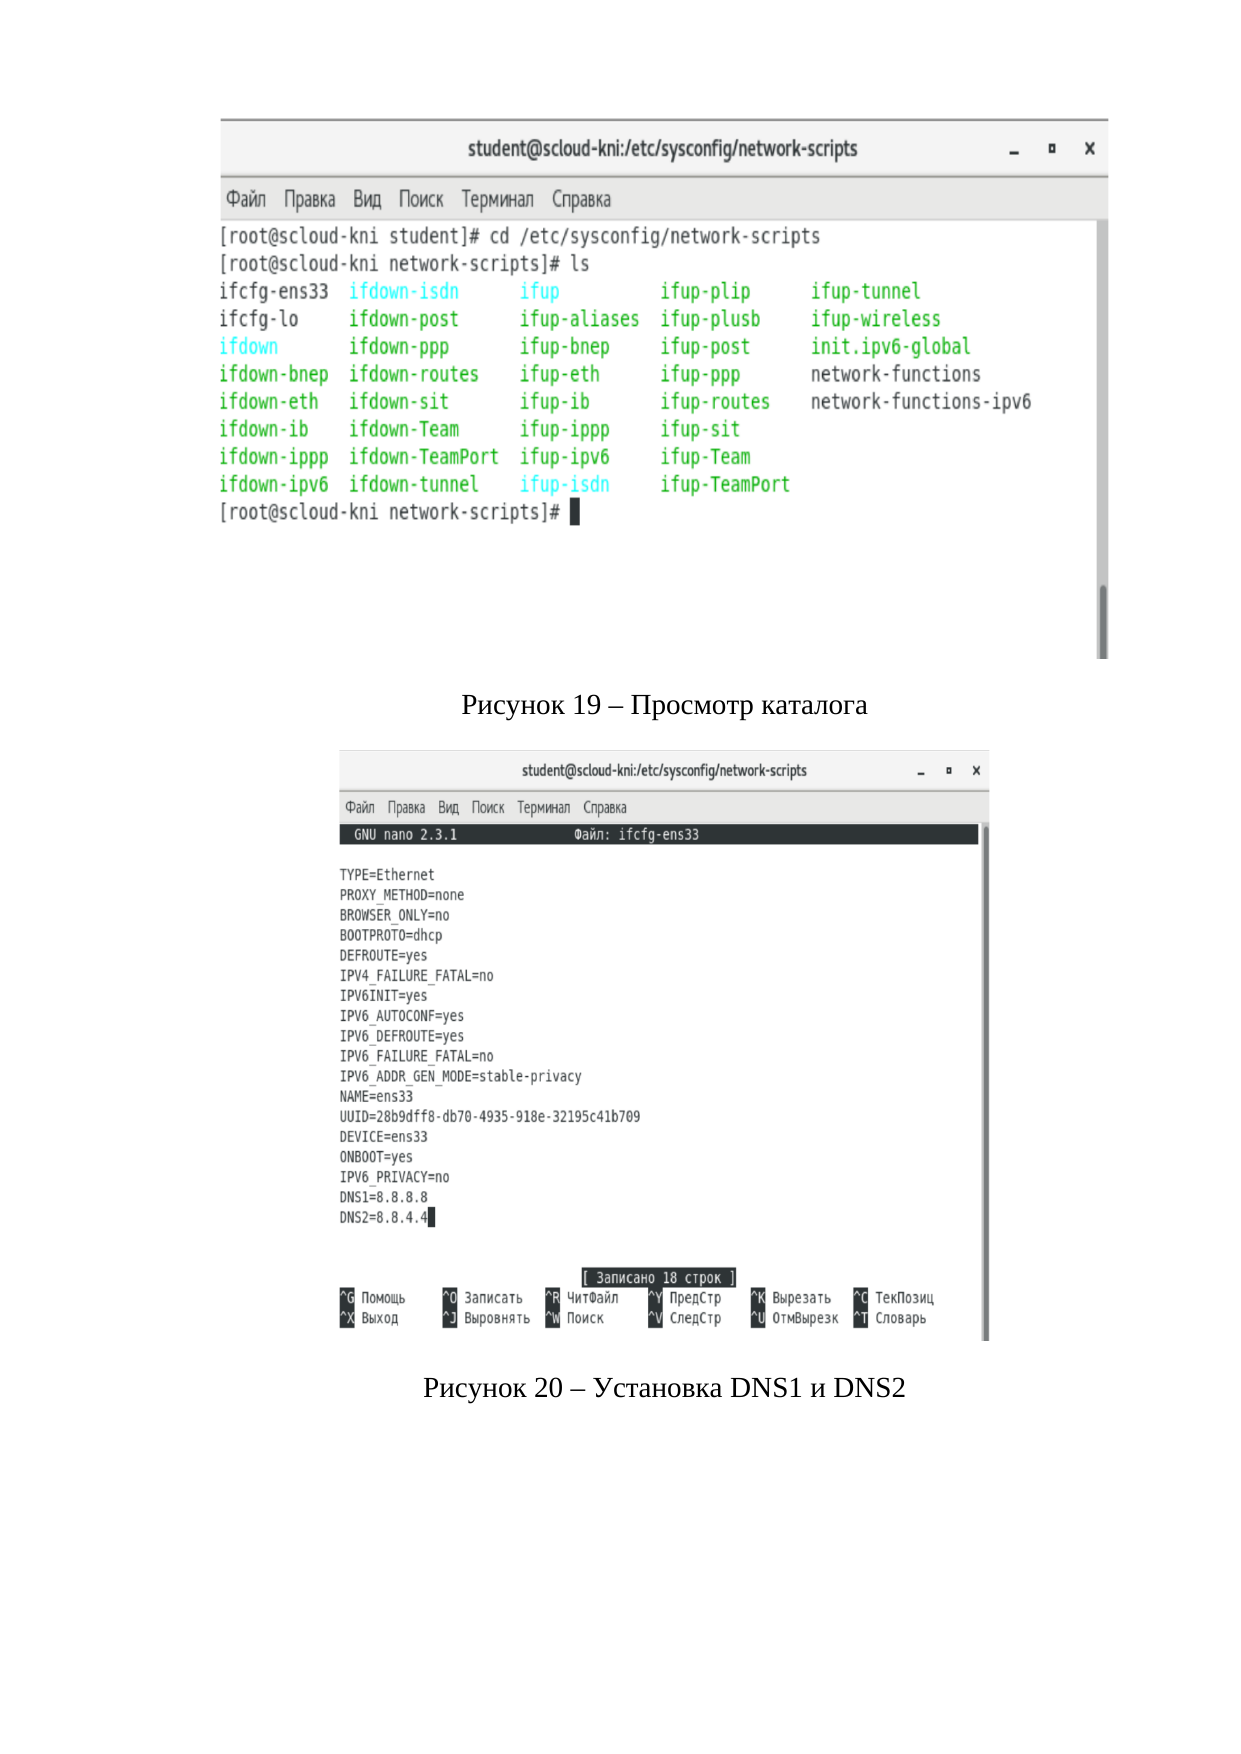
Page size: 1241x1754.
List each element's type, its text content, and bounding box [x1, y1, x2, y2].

text Рисунок 19 – Просмотр каталога [177, 687, 1152, 721]
picture [220, 118, 1109, 659]
text Рисунок 20 – Установка DNS1 и DNS2 [177, 1370, 1152, 1403]
picture [339, 750, 990, 1341]
